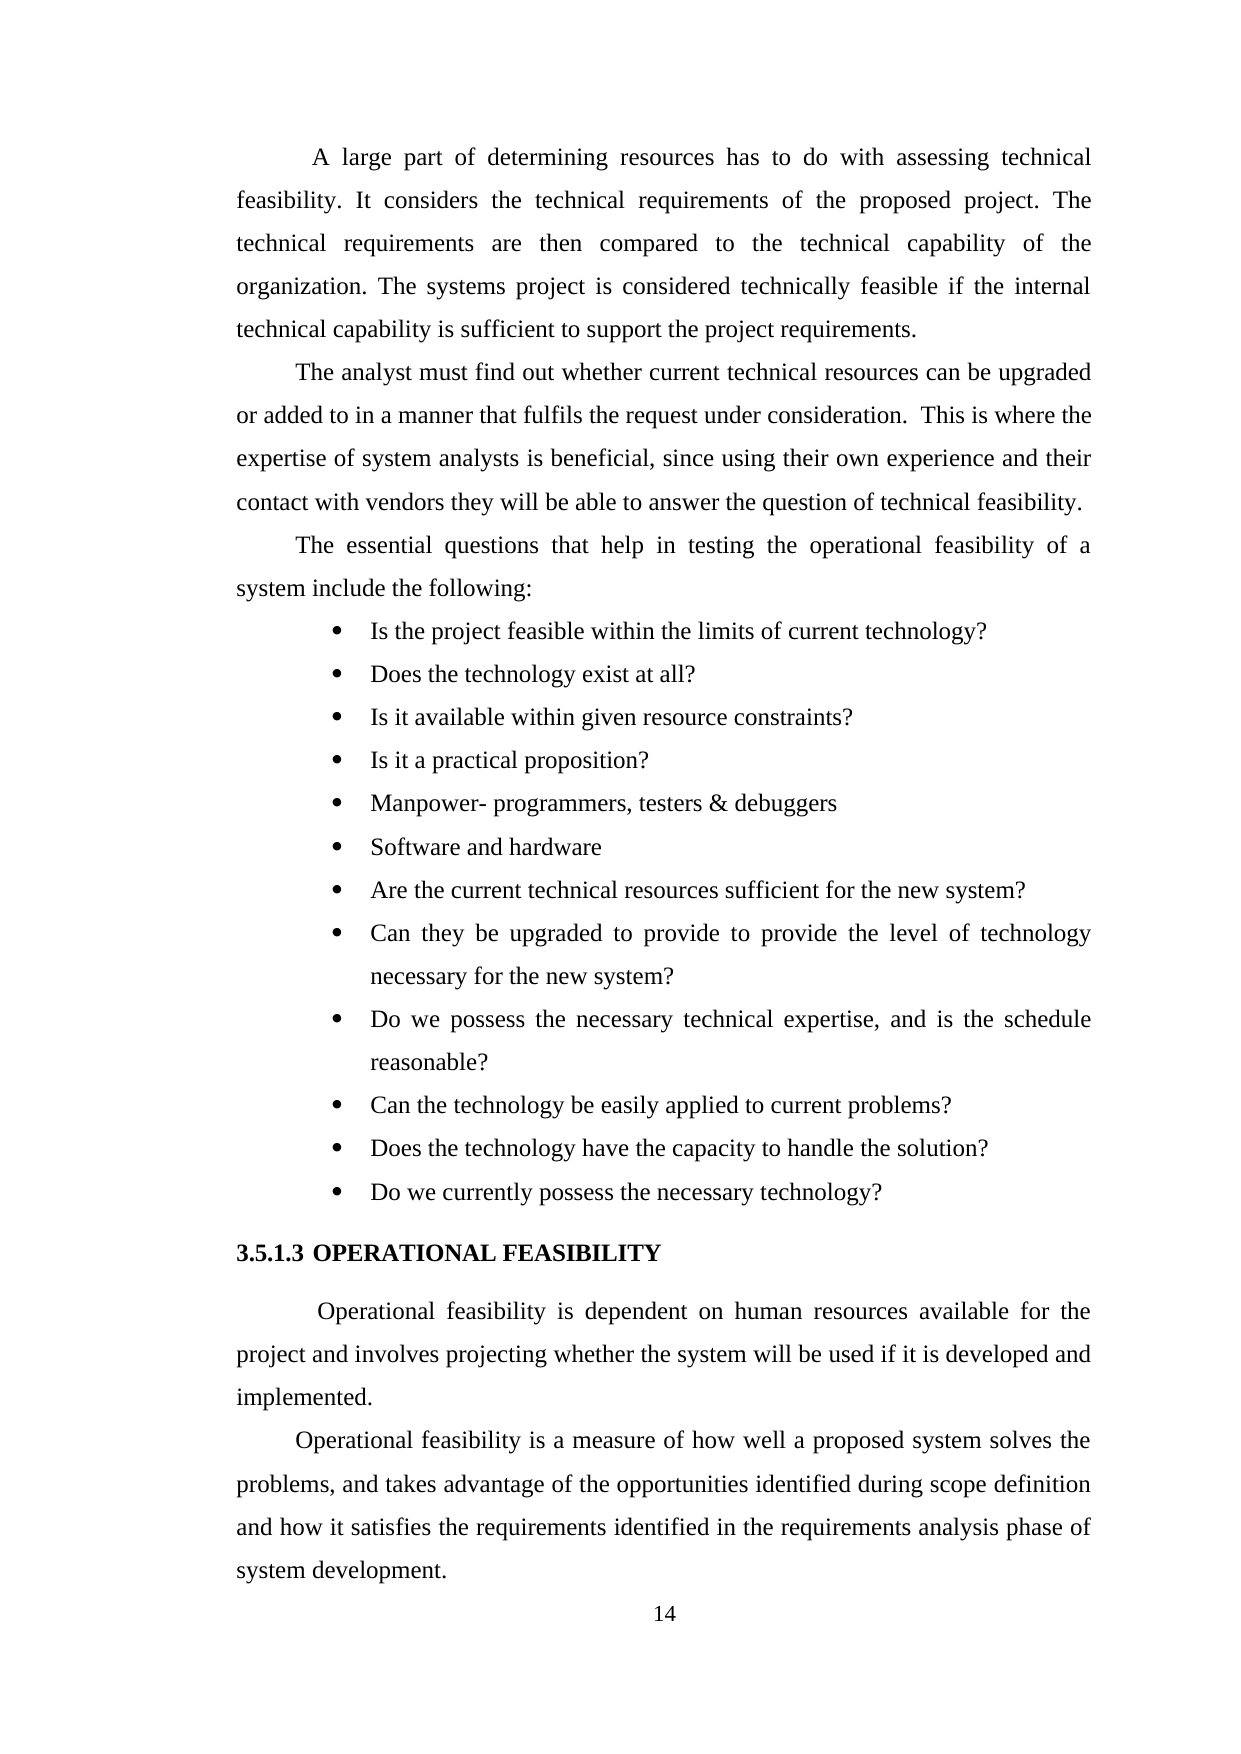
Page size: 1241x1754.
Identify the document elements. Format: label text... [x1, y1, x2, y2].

list Can the technology be easily applied to current problems? [333, 1090, 1092, 1119]
list Are the current technical resources sufficient for the new system? [333, 875, 1092, 903]
text The analyst must find out whether current technical resources can be upgraded or added to in a manner that fulfils the request under consideration. This is where the expertise of system analysts is beneficial, since using their own experience and their contact with vendors they will be able to answer the question of technical feasibility. [236, 357, 1092, 515]
text A large part of determining resources has to do with assessing technical feasibility. It considers the technical requirements of the proposed project. The technical requirements are then compared to the technical capability of the organization. The systems project is considered technically feasible if the internal technical capability is sufficient to support the project requirements. [236, 142, 1092, 343]
subtitle OPERATIONAL FEASIBILITY [236, 1238, 1152, 1266]
text Operational feasibility is a measure of how well a proposed system solves the problems, and takes advantage of the opportunities identified during scope definition and how it satisfies the requirements identified in the requirements analysis phase of system development. [236, 1426, 1092, 1584]
list Do we currently possess the necessary technology? [333, 1177, 1092, 1205]
list Do we possess the necessary technical expertise, and is the schedule reasonable? [333, 1004, 1092, 1076]
list Manpower- programmers, testers & debuggers [333, 788, 1092, 817]
list Is it a practical proposition? [333, 745, 1092, 774]
list Can they be upgraded to provide to provide the level of technology necessary for the new system? [333, 918, 1092, 990]
list Does the technology have the capacity to handle the solution? [333, 1133, 1092, 1162]
list Is the project feasible within the limits of current technology? [333, 616, 1092, 645]
list Software and hardware [333, 832, 1092, 860]
list Is it available within given resource constraints? [333, 702, 1092, 731]
text Operational feasibility is dependent on human resources available for the project and involves projecting whether the system will be used if it is developed and implemented. [236, 1296, 1092, 1411]
text The essential questions that help in testing the operational feasibility of a system include the following: [236, 530, 1092, 602]
list Does the technology exist at all? [333, 659, 1092, 688]
